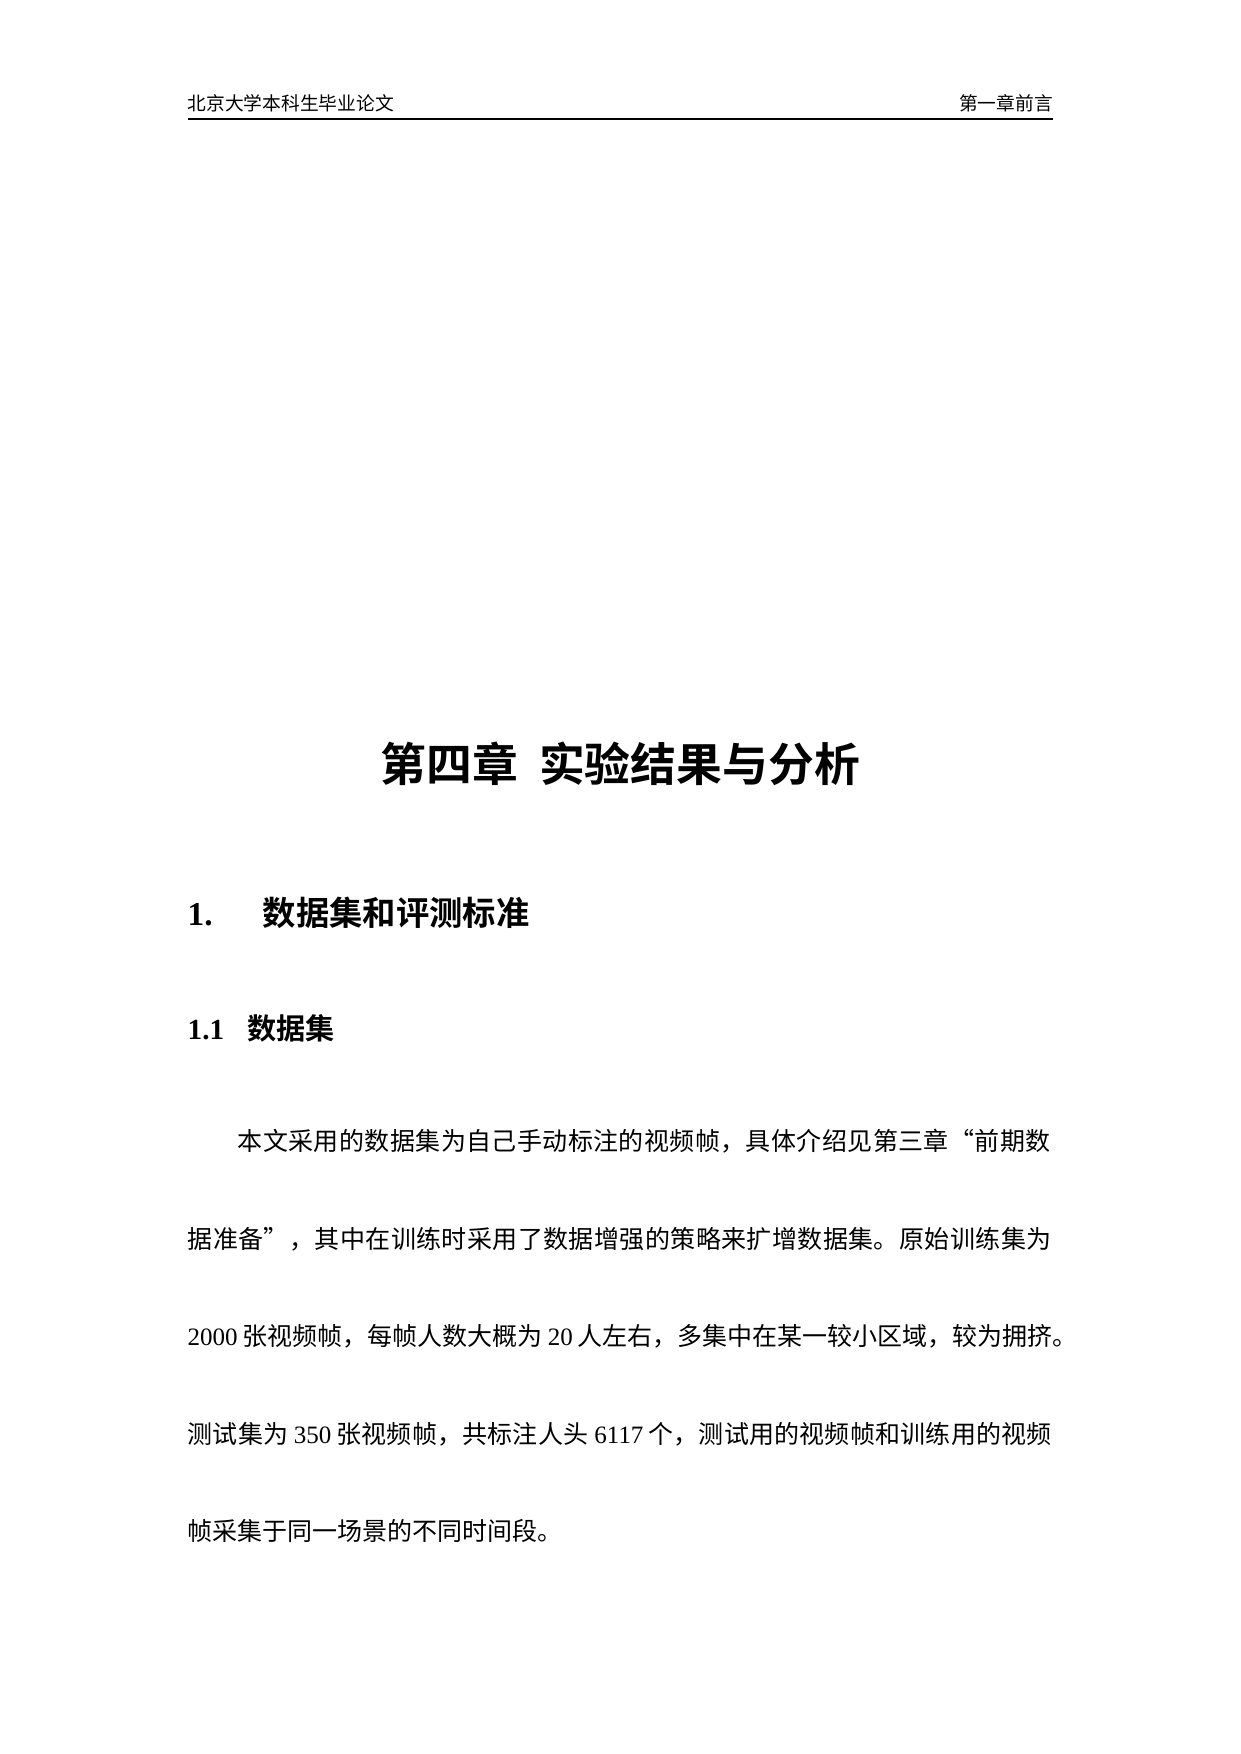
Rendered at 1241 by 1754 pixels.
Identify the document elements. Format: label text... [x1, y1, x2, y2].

subtitle 数据集和评测标准 [187, 878, 1053, 943]
subtitle 数据集 [187, 994, 1053, 1059]
subtitle 第四章 实验结果与分析 [187, 713, 1053, 811]
text 本文采用的数据集为自己手动标注的视频帧，具体介绍见第三章“前期数据准备”，其中在训练时采用了数据增强的策略来扩增数据集。原始训练集为2000张视频帧，每帧人数大概为20人左右，多集中在某一较小区域，较为拥挤。测试集为350张视频帧，共标注人头6117个，测试用的视频帧和训练用的视频帧采集于同一场景的不同时间段。 [187, 1107, 1053, 1562]
